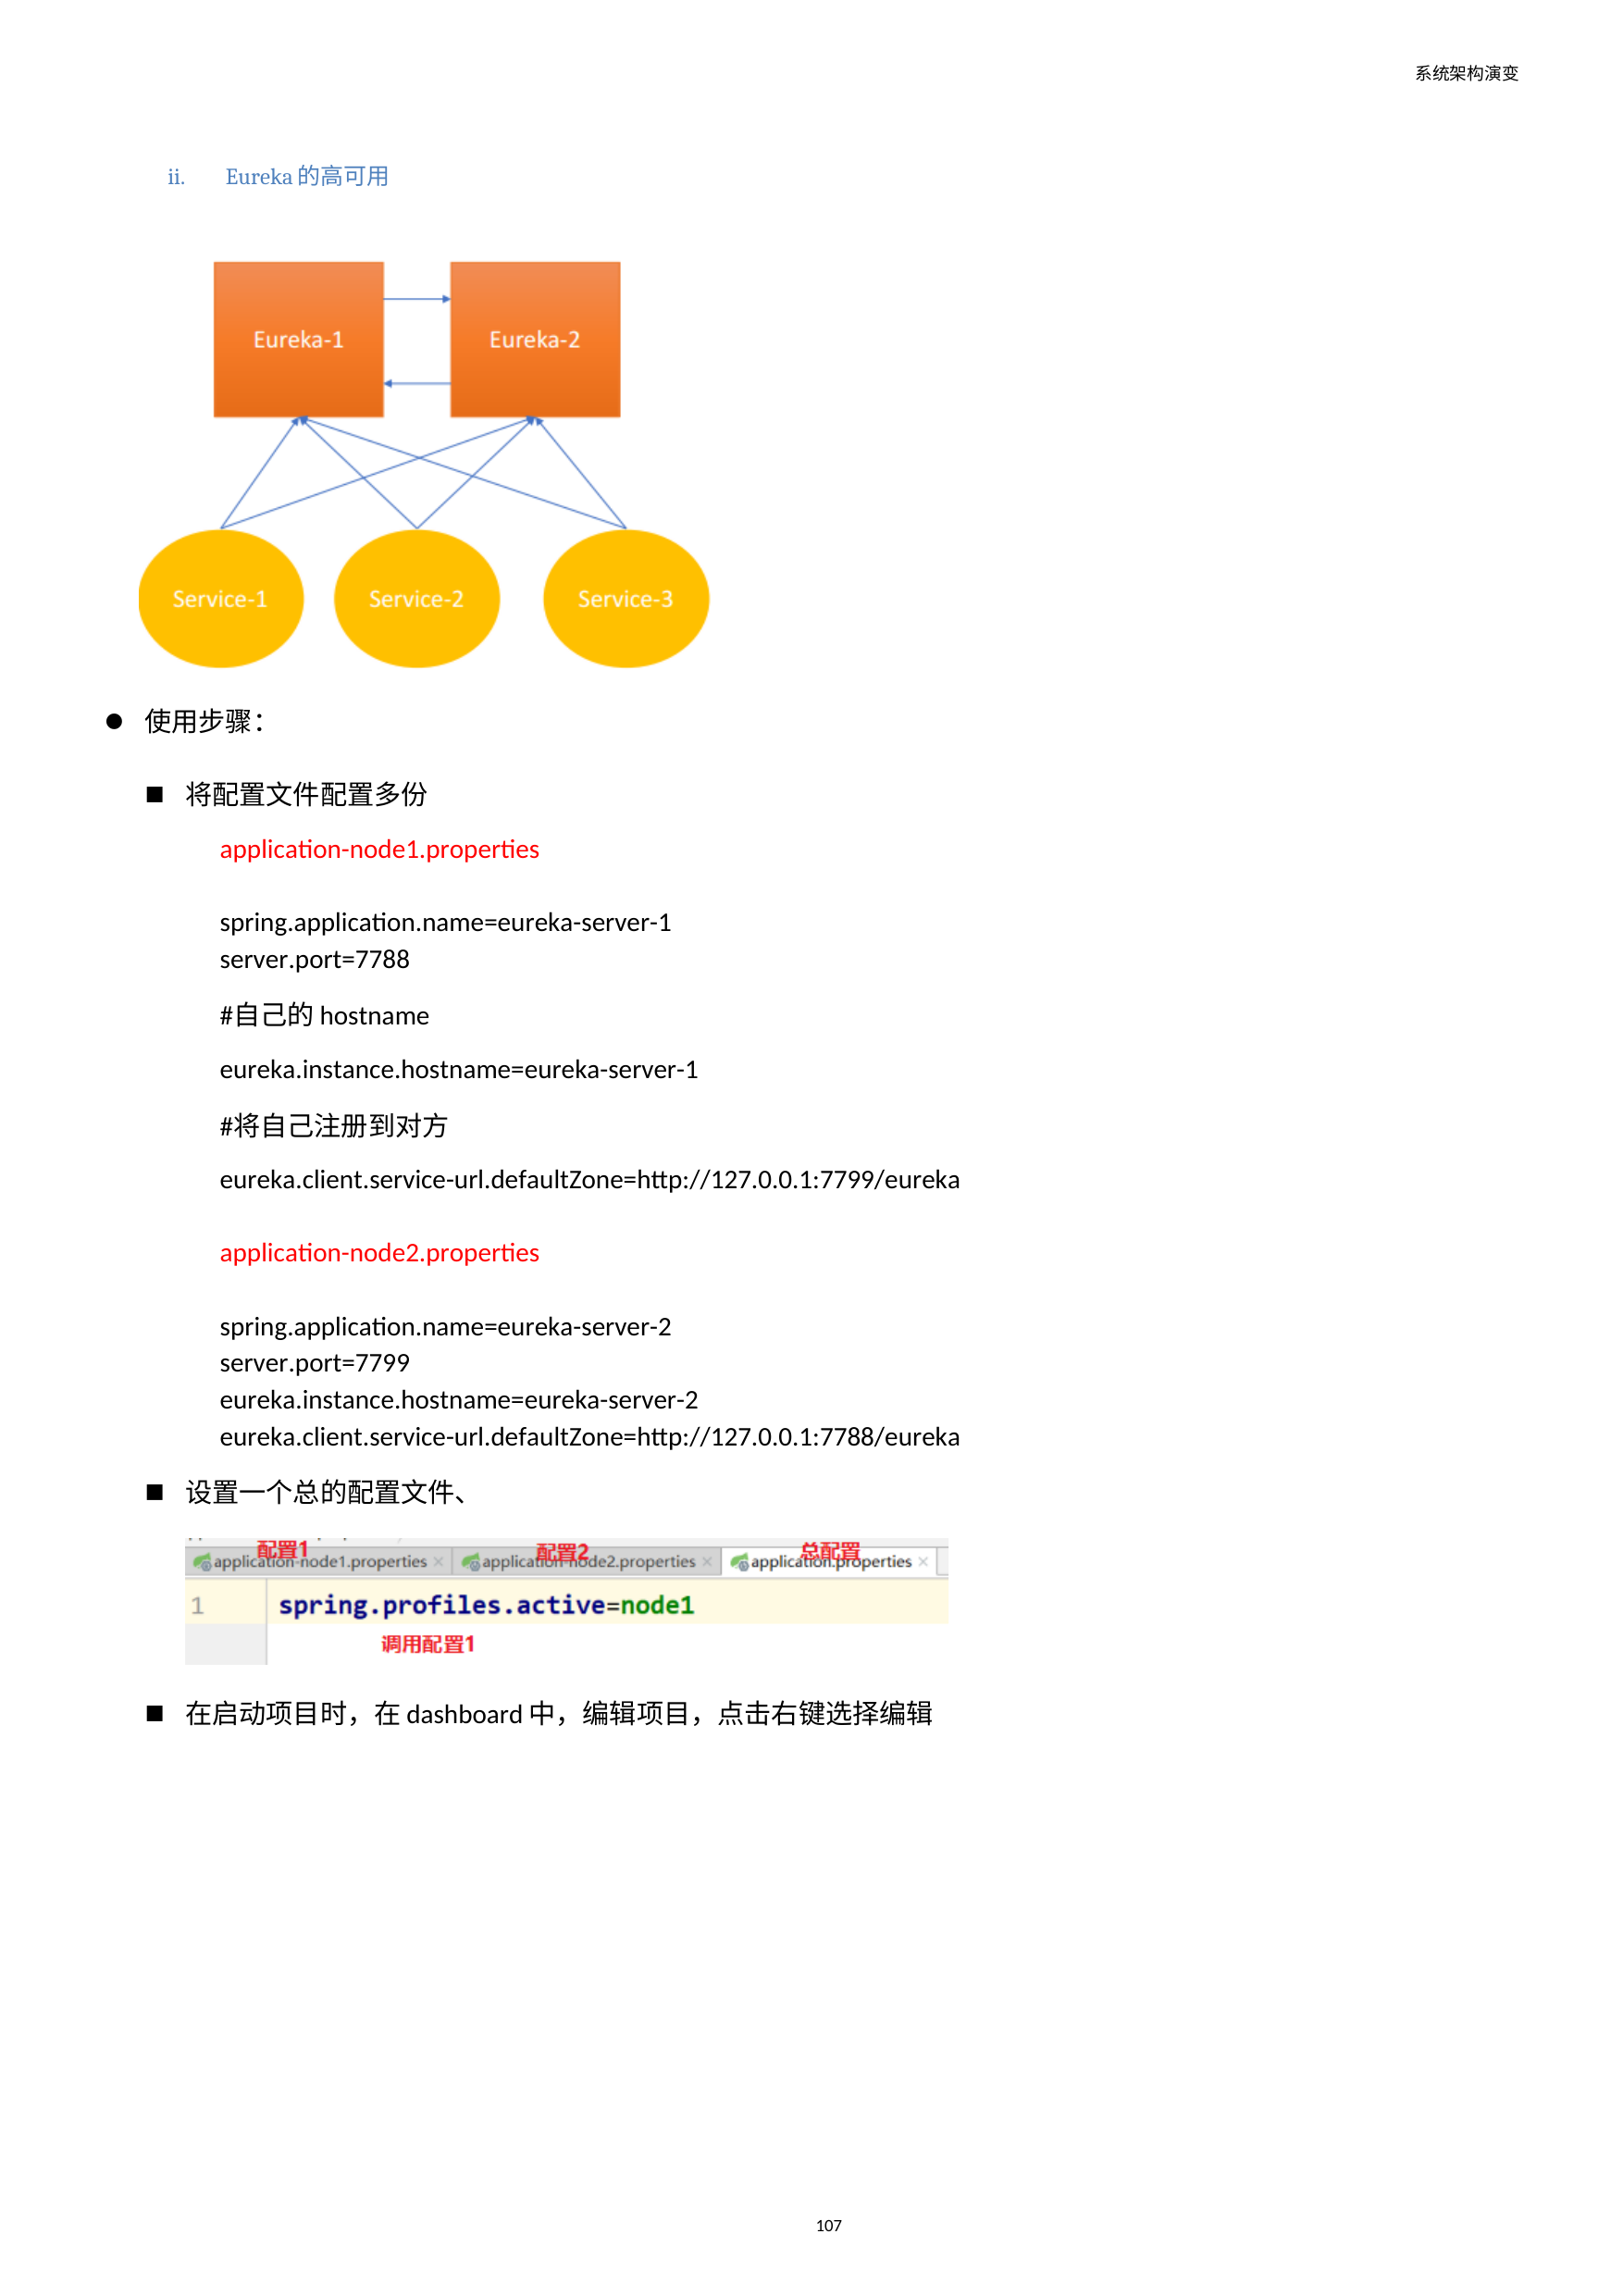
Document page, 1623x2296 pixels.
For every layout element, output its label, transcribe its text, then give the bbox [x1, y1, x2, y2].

list spring.application.name=eureka-server-2 [185, 1308, 1518, 1344]
picture [185, 1538, 948, 1665]
list 将配置文件配置多份 [144, 756, 1518, 830]
list server.port=7799 [185, 1344, 1518, 1381]
list 在启动项目时，在dashboard中，编辑项目，点击右键选择编辑 [144, 1674, 1518, 1748]
picture [139, 254, 724, 671]
list eureka.instance.hostname=eureka-server-1 [185, 1050, 1518, 1086]
list #将自己注册到对方 [185, 1086, 1518, 1160]
list #自己的hostname [185, 977, 1518, 1050]
list eureka.client.service-url.defaultZone=http://127.0.0.1:7799/eureka [185, 1160, 1518, 1198]
subtitle Eureka的高可用 [185, 155, 1518, 192]
list 设置一个总的配置文件、 [144, 1454, 1518, 1528]
list application-node1.properties [185, 830, 1518, 866]
list server.port=7788 [185, 940, 1518, 977]
list spring.application.name=eureka-server-1 [185, 903, 1518, 940]
list application-node2.properties [185, 1234, 1518, 1271]
list eureka.client.service-url.defaultZone=http://127.0.0.1:7788/eureka [185, 1418, 1518, 1454]
list 使用步骤： [104, 683, 1518, 756]
list eureka.instance.hostname=eureka-server-2 [185, 1381, 1518, 1418]
